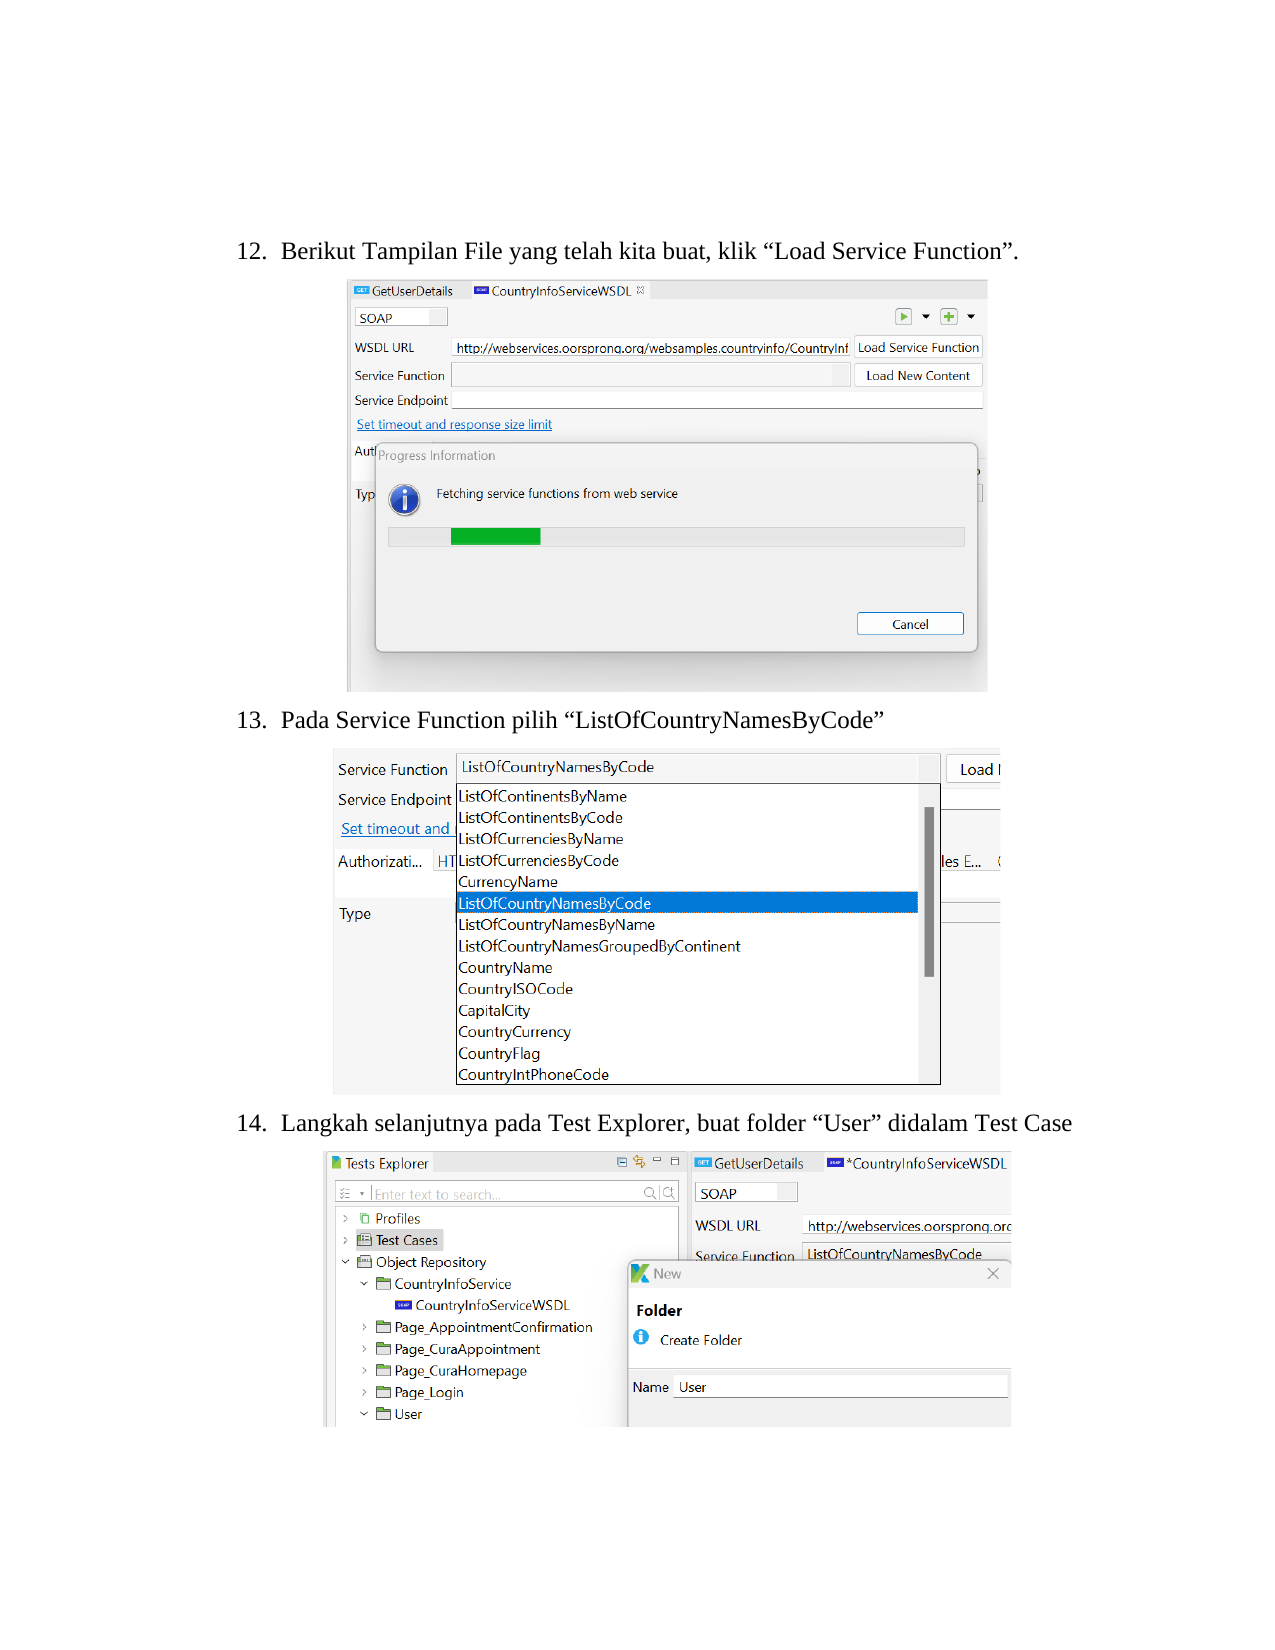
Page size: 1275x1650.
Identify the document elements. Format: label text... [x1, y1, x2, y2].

list Langkah selanjutnya pada Test Explorer, buat folder “User” didalam Test Case [236, 1108, 1098, 1137]
list Pada Service Function pilih “ListOfCountryNamesByCode” [236, 705, 1098, 734]
list Berikut Tampilan File yang telah kita buat, klik “Load Service Function”. [236, 236, 1098, 265]
picture [322, 1151, 1012, 1427]
picture [333, 748, 1001, 1095]
picture [346, 279, 988, 692]
